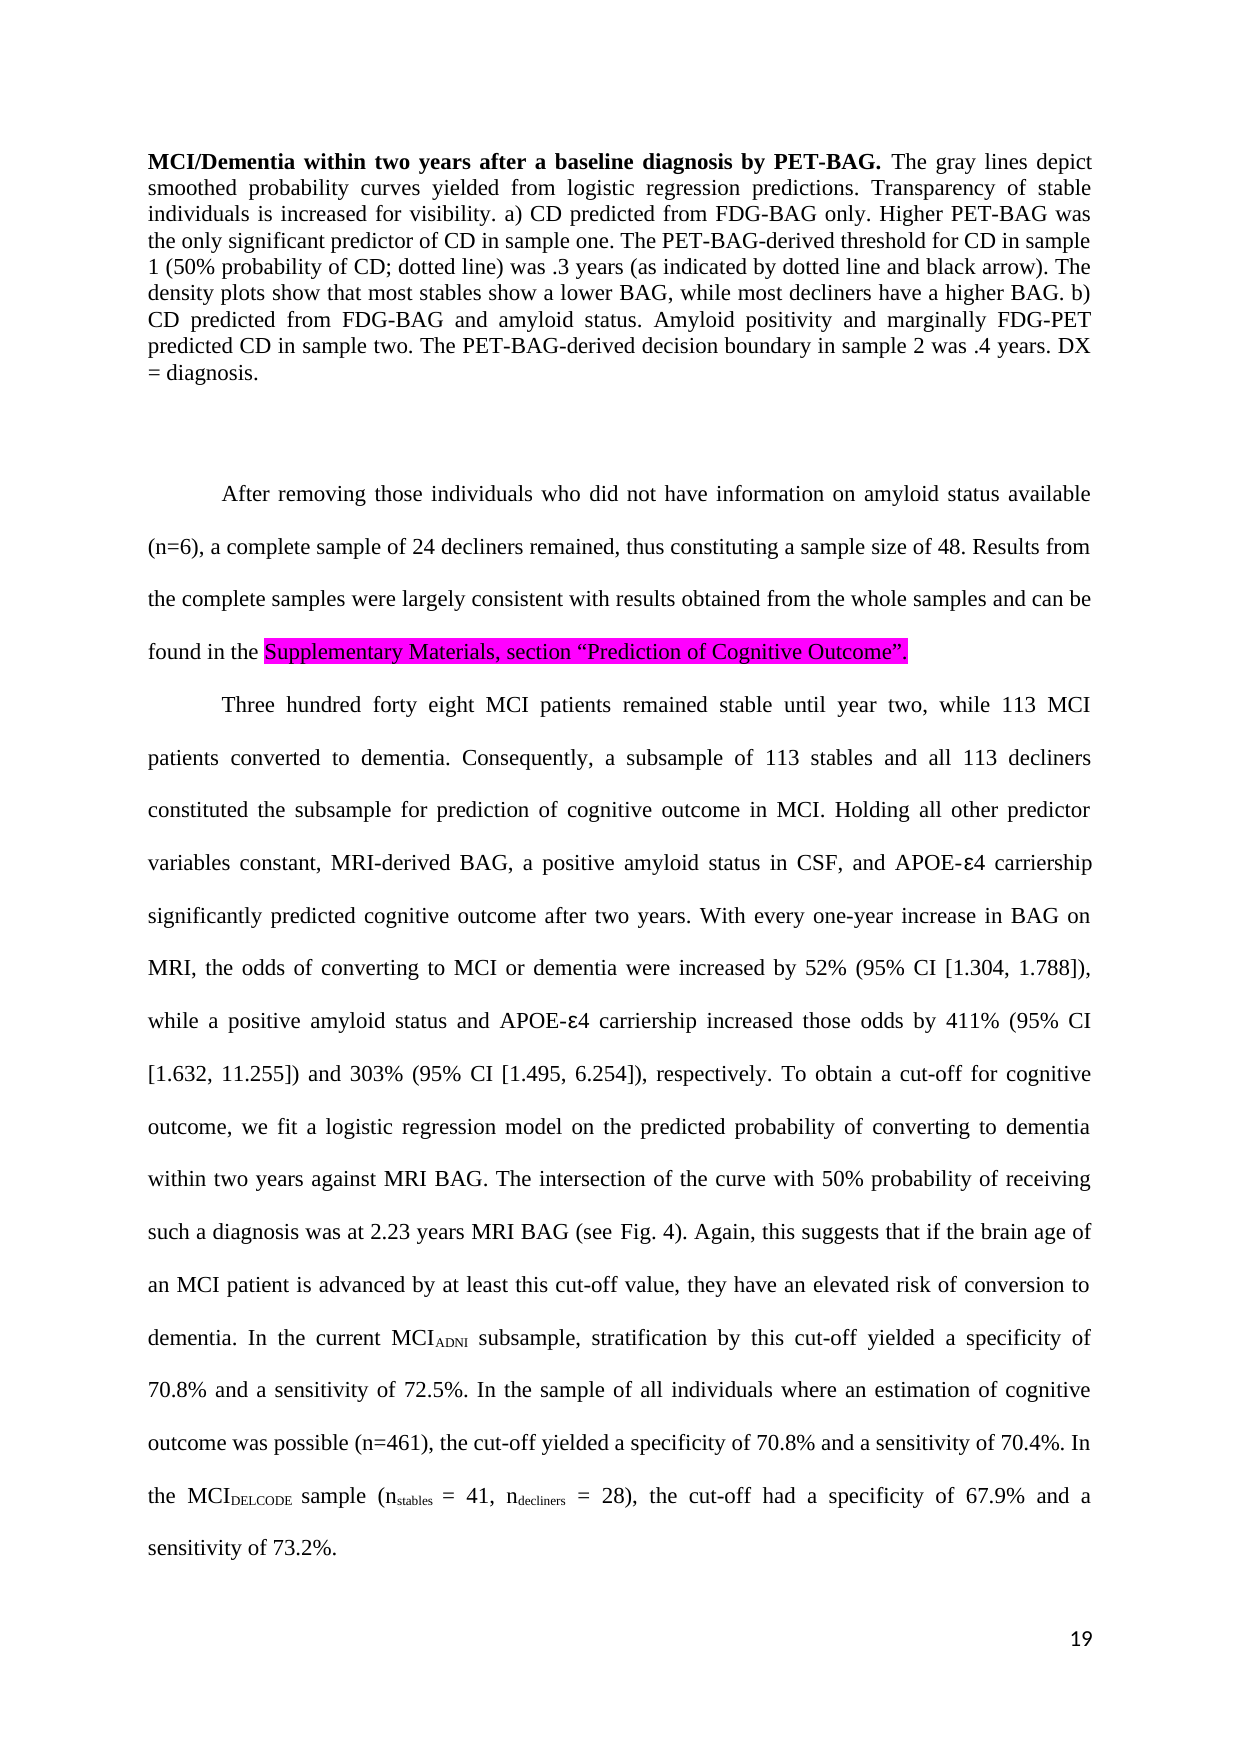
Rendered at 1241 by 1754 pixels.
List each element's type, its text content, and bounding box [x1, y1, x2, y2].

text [148, 148, 1092, 385]
text Three hundred forty eight MCI patients remained stable until year two, while 113 MCI patients converted to dementia. Consequently, a subsample of 113 stables and all 113 decliners constituted the subsample for prediction of cognitive outcome in MCI. Holding all other predictor variables constant, MRI-derived BAG, a positive amyloid status in CSF, and APOE-ε4 carriership significantly predicted cognitive outcome after two years. With every one-year increase in BAG on MRI, the odds of converting to MCI or dementia were increased by 52% (95% CI [1.304, 1.788]), while a positive amyloid status and APOE-ε4 carriership increased those odds by 411% (95% CI [1.632, 11.255]) and 303% (95% CI [1.495, 6.254]), respectively. To obtain a cut-off for cognitive outcome, we fit a logistic regression model on the predicted probability of converting to dementia within two years against MRI BAG. The intersection of the curve with 50% probability of receiving such a diagnosis was at 2.23 years MRI BAG (see Fig. 5). Again, this suggests that if the brain age of an MCI patient is advanced by at least this cut-off value, they have an elevated risk of conversion to dementia. In the current MCIADNI subsample, stratification by this cut-off yielded a specificity of 70.8% and a sensitivity of 72.5%. In the sample of all individuals where an estimation of cognitive outcome was possible (n=461), the cut-off yielded a specificity of 70.8% and a sensitivity of 70.4%. In the MCIDELCODE sample (nstables = 41, ndecliners = 28), the cut-off had a specificity of 67.9% and a sensitivity of 73.2%. [148, 691, 1092, 1561]
text After removing those individuals who did not have information on amyloid status available (n=6), a complete sample of 24 decliners remained, thus constituting a sample size of 48. Results from the complete samples were largely consistent with results obtained from the whole samples and can be found in the Supplementary Materials, section “Prediction of Cognitive Outcome”. [148, 480, 1092, 664]
